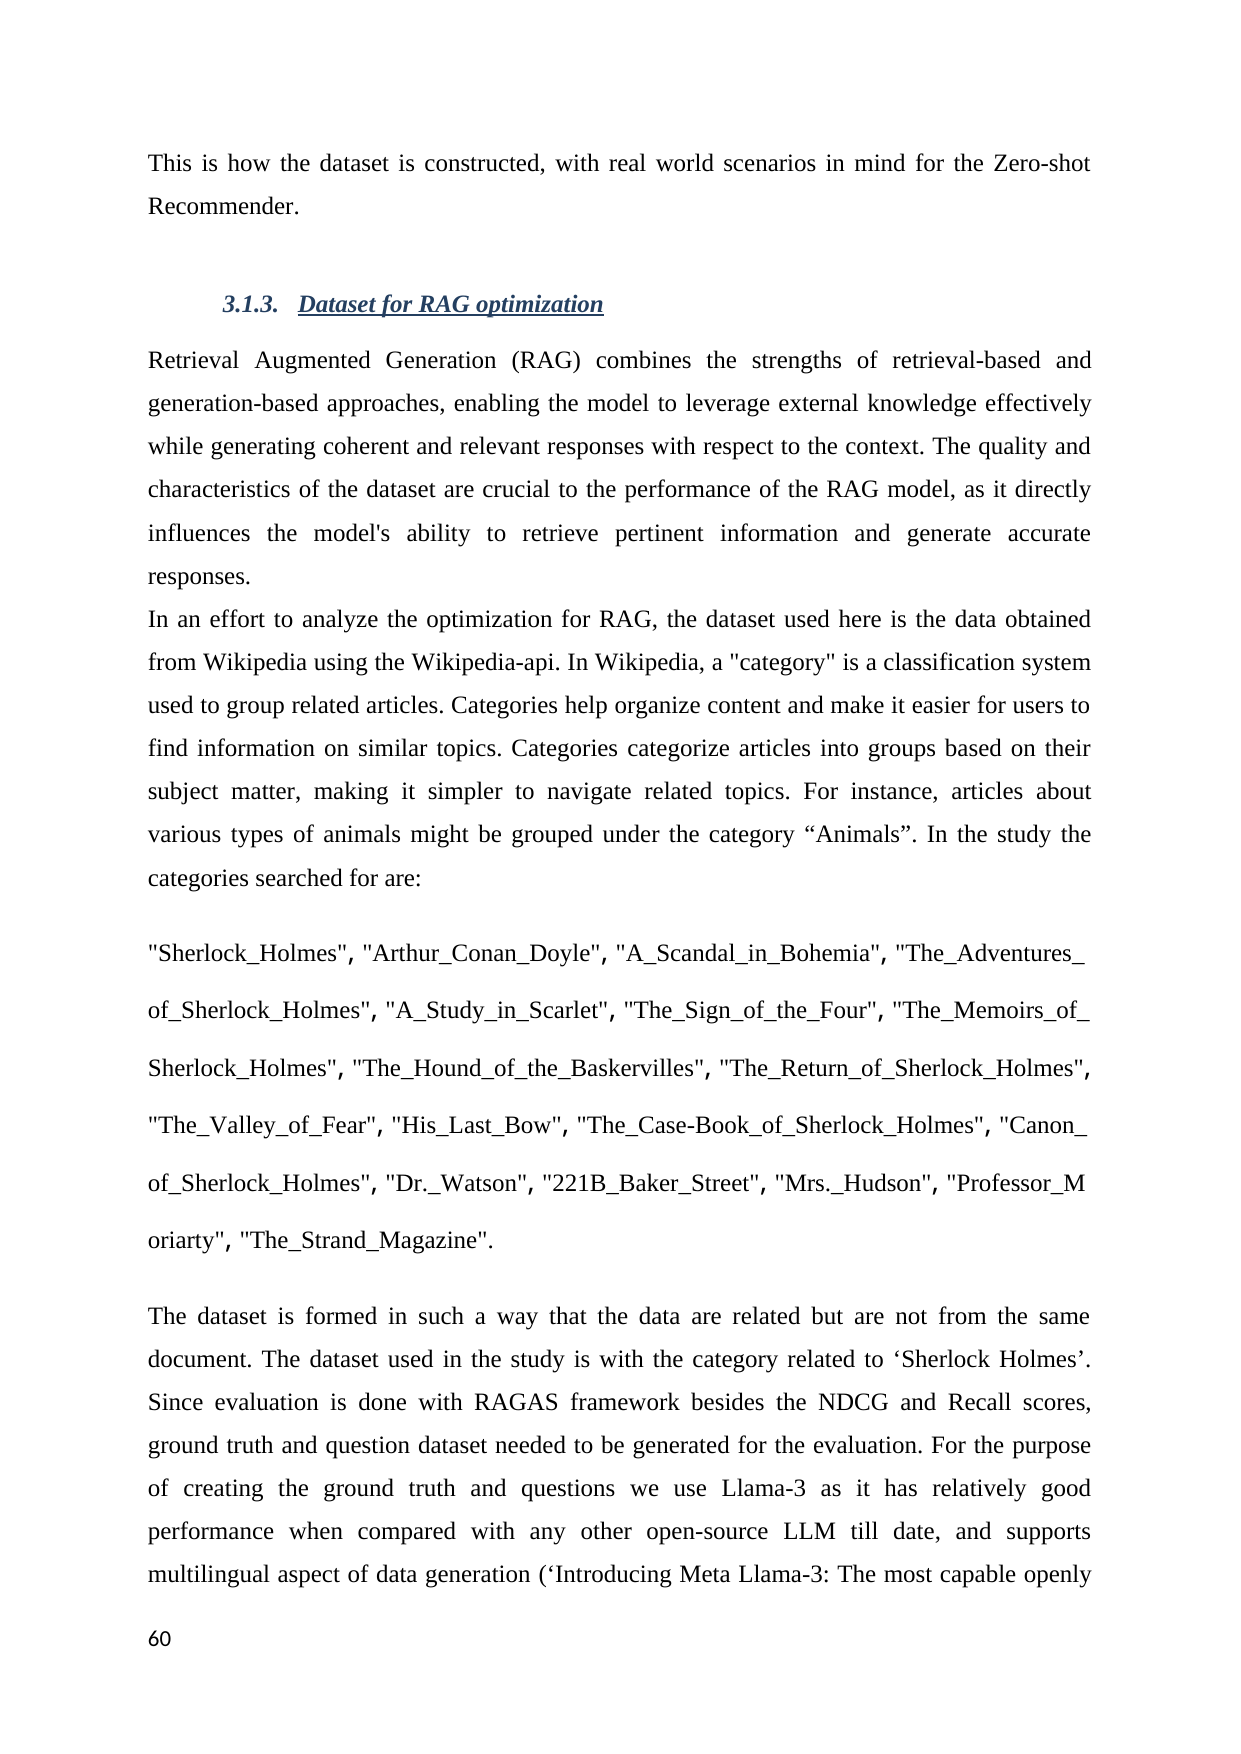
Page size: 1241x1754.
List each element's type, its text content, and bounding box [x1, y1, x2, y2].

text Retrieval Augmented Generation (RAG) combines the strengths of retrieval-based and generation-based approaches, enabling the model to leverage external knowledge effectively while generating coherent and relevant responses with respect to the context. The quality and characteristics of the dataset are crucial to the performance of the RAG model, as it directly influences the model's ability to retrieve pertinent information and generate accurate responses. [148, 345, 1092, 589]
text "Sherlock_Holmes", "Arthur_Conan_Doyle", "A_Scandal_in_Bohemia", "The_Adventures_of_Sherlock_Holmes", "A_Study_in_Scarlet", "The_Sign_of_the_Four", "The_Memoirs_of_Sherlock_Holmes", "The_Hound_of_the_Baskervilles", "The_Return_of_Sherlock_Holmes", "The_Valley_of_Fear", "His_Last_Bow", "The_Case-Book_of_Sherlock_Holmes", "Canon_of_Sherlock_Holmes", "Dr._Watson", "221B_Baker_Street", "Mrs._Hudson", "Professor_Moriarty", "The_Strand_Magazine". [148, 931, 1092, 1257]
text In an effort to analyze the optimization for RAG, the dataset used here is the data obtained from Wikipedia using the Wikipedia-api. In Wikipedia, a "category" is a classification system used to group related articles. Categories help organize content and make it easier for users to find information on similar topics. Categories categorize articles into groups based on their subject matter, making it simpler to navigate related topics. For instance, articles about various types of animals might be grouped under the category “Animals”. In the study the categories searched for are: [148, 604, 1092, 891]
text This is how the dataset is constructed, with real world scenarios in mind for the Zero-shot Recommender. [148, 148, 1092, 219]
subtitle Dataset for RAG optimization [223, 289, 1092, 318]
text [148, 1301, 1092, 1588]
